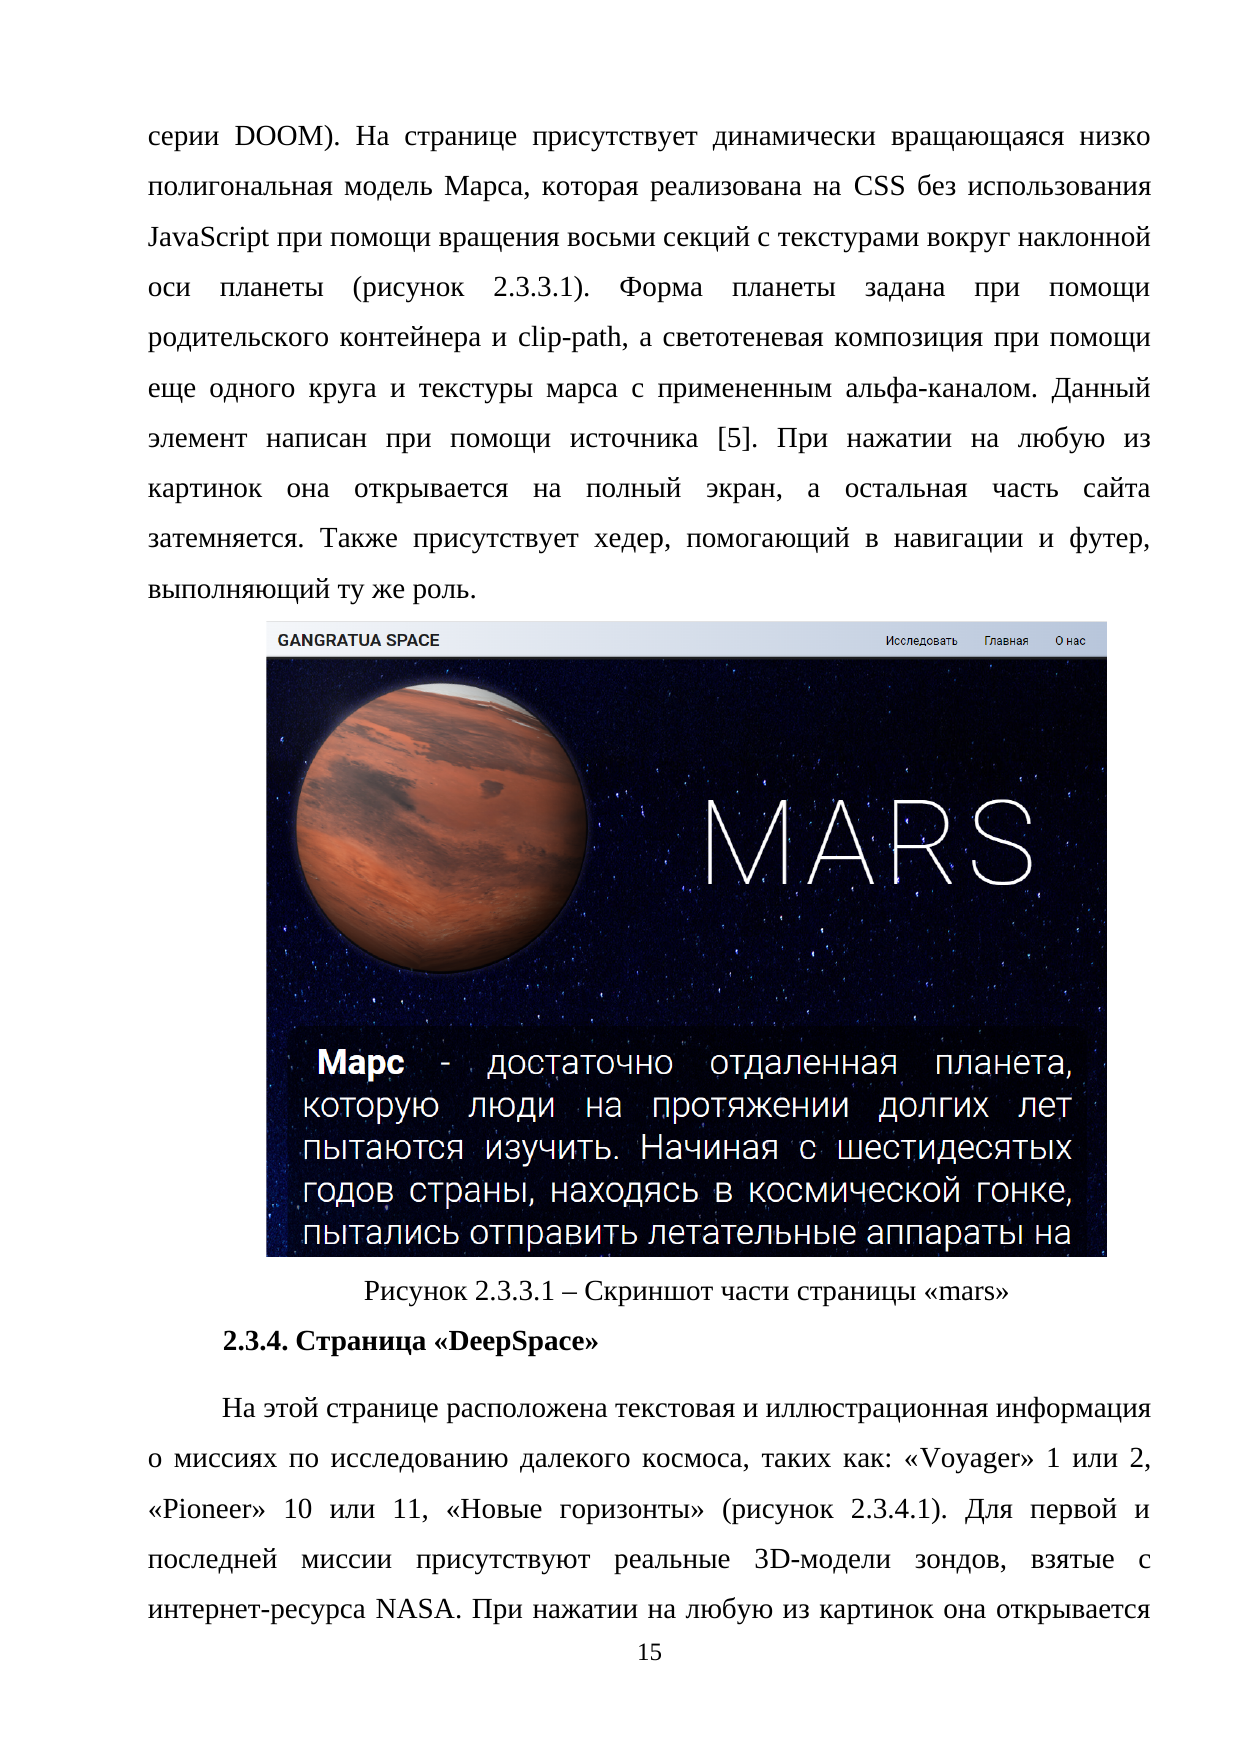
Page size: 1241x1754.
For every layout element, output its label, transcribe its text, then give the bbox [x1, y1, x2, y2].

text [148, 118, 1152, 604]
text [148, 1390, 1152, 1625]
text Рисунок 2.3.3.1 – Скриншот части страницы «mars» [148, 1273, 1152, 1306]
picture [266, 621, 1107, 1257]
text Страница «DeepSpace» [223, 1323, 1152, 1357]
